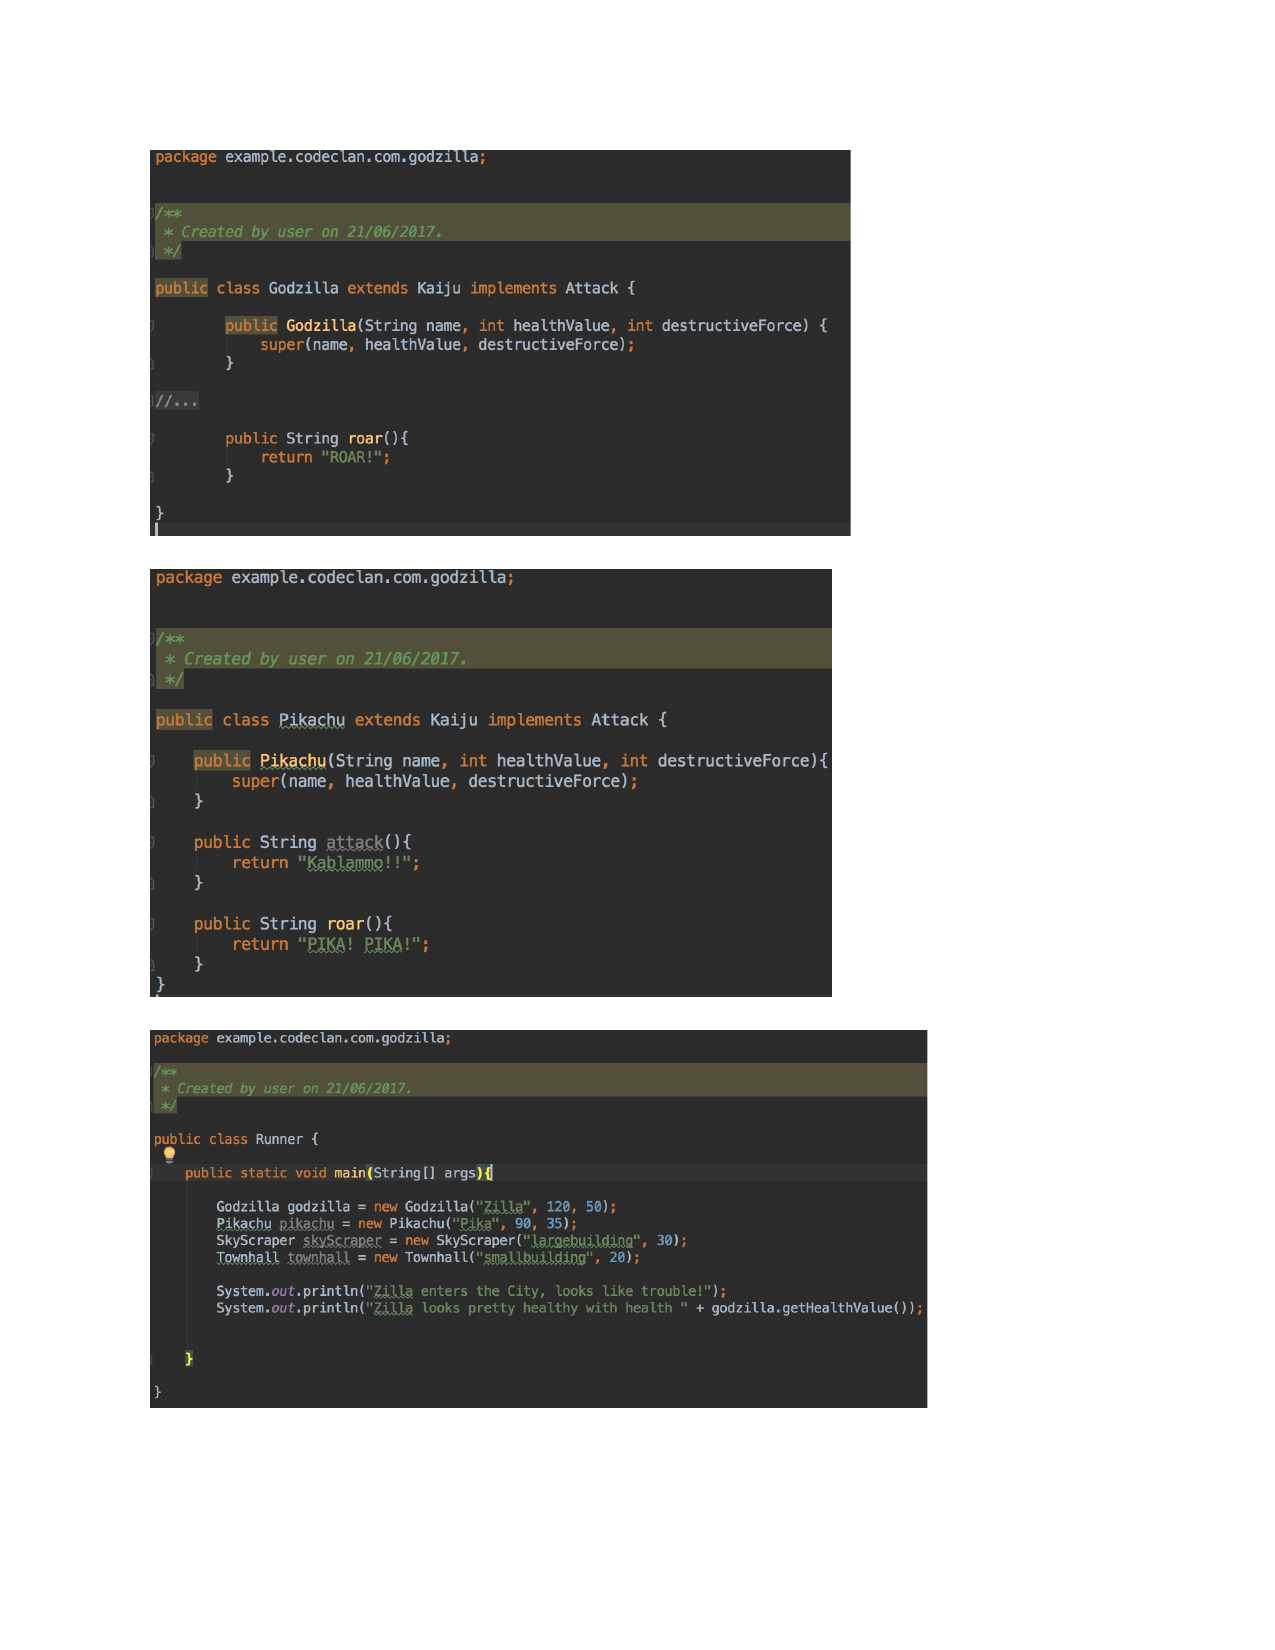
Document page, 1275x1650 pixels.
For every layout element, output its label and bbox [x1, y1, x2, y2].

picture [150, 569, 832, 997]
picture [150, 150, 851, 536]
picture [150, 1030, 928, 1408]
